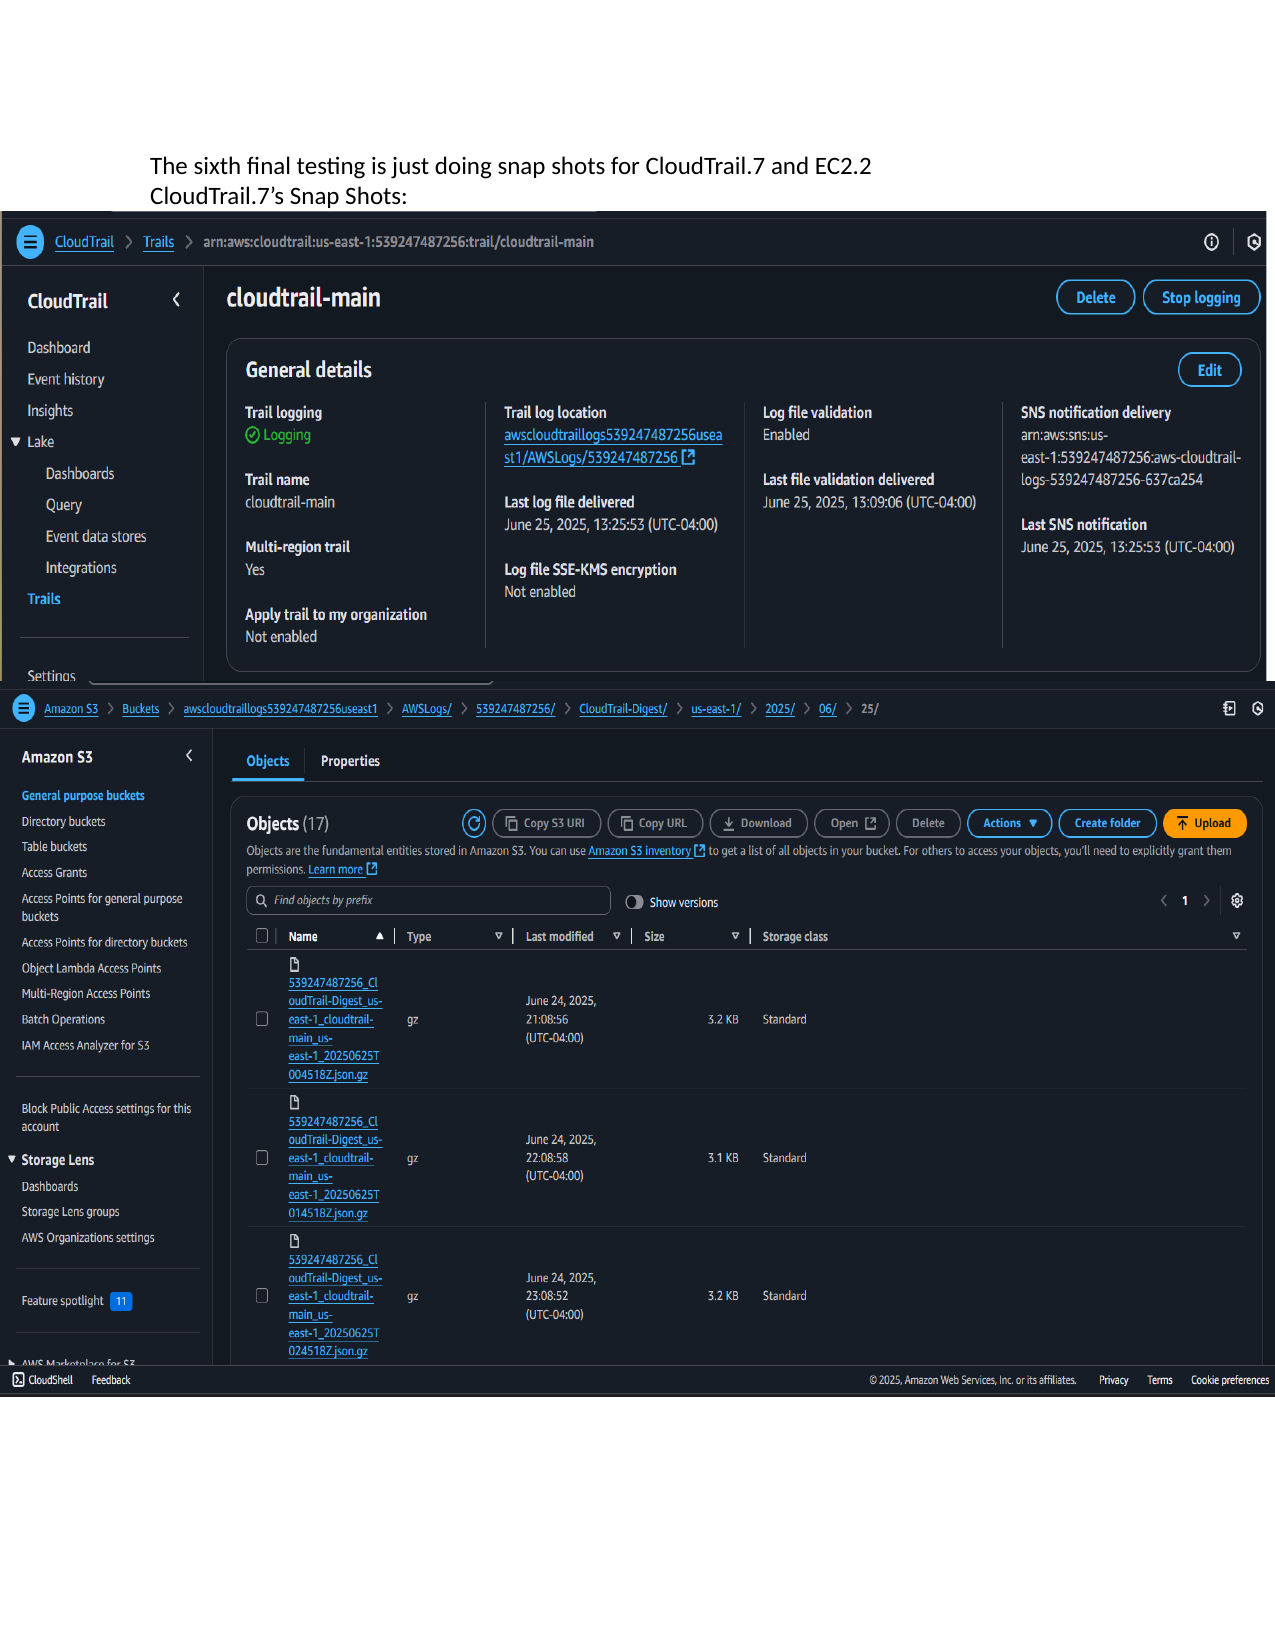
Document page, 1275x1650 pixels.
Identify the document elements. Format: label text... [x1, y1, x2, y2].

text CloudTrail.7’s Snap Shots: [75, 181, 1125, 211]
text The sixth final testing is just doing snap shots for CloudTrail.7 and EC2.2 [75, 150, 1125, 181]
picture [0, 211, 1275, 1397]
